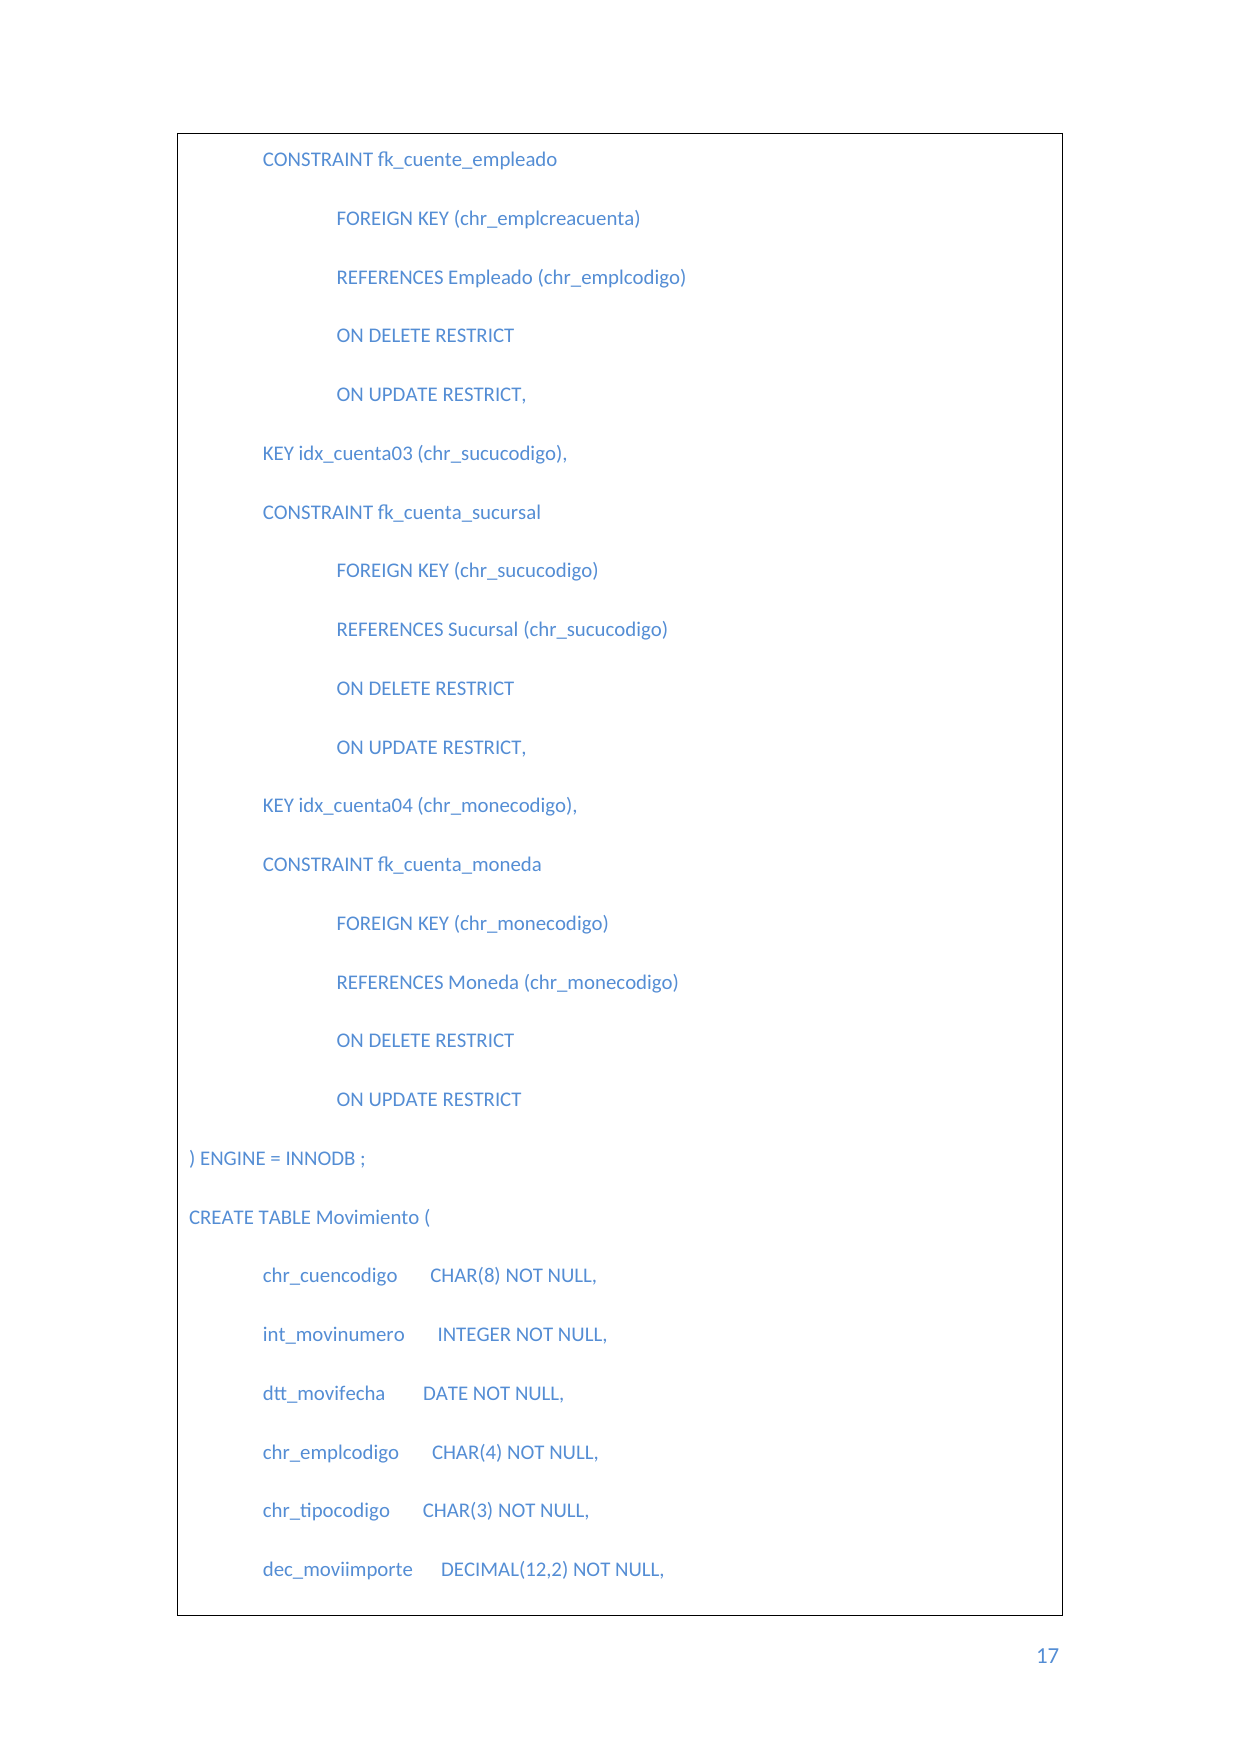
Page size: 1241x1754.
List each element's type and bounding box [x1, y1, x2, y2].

table_header [178, 134, 1062, 1615]
